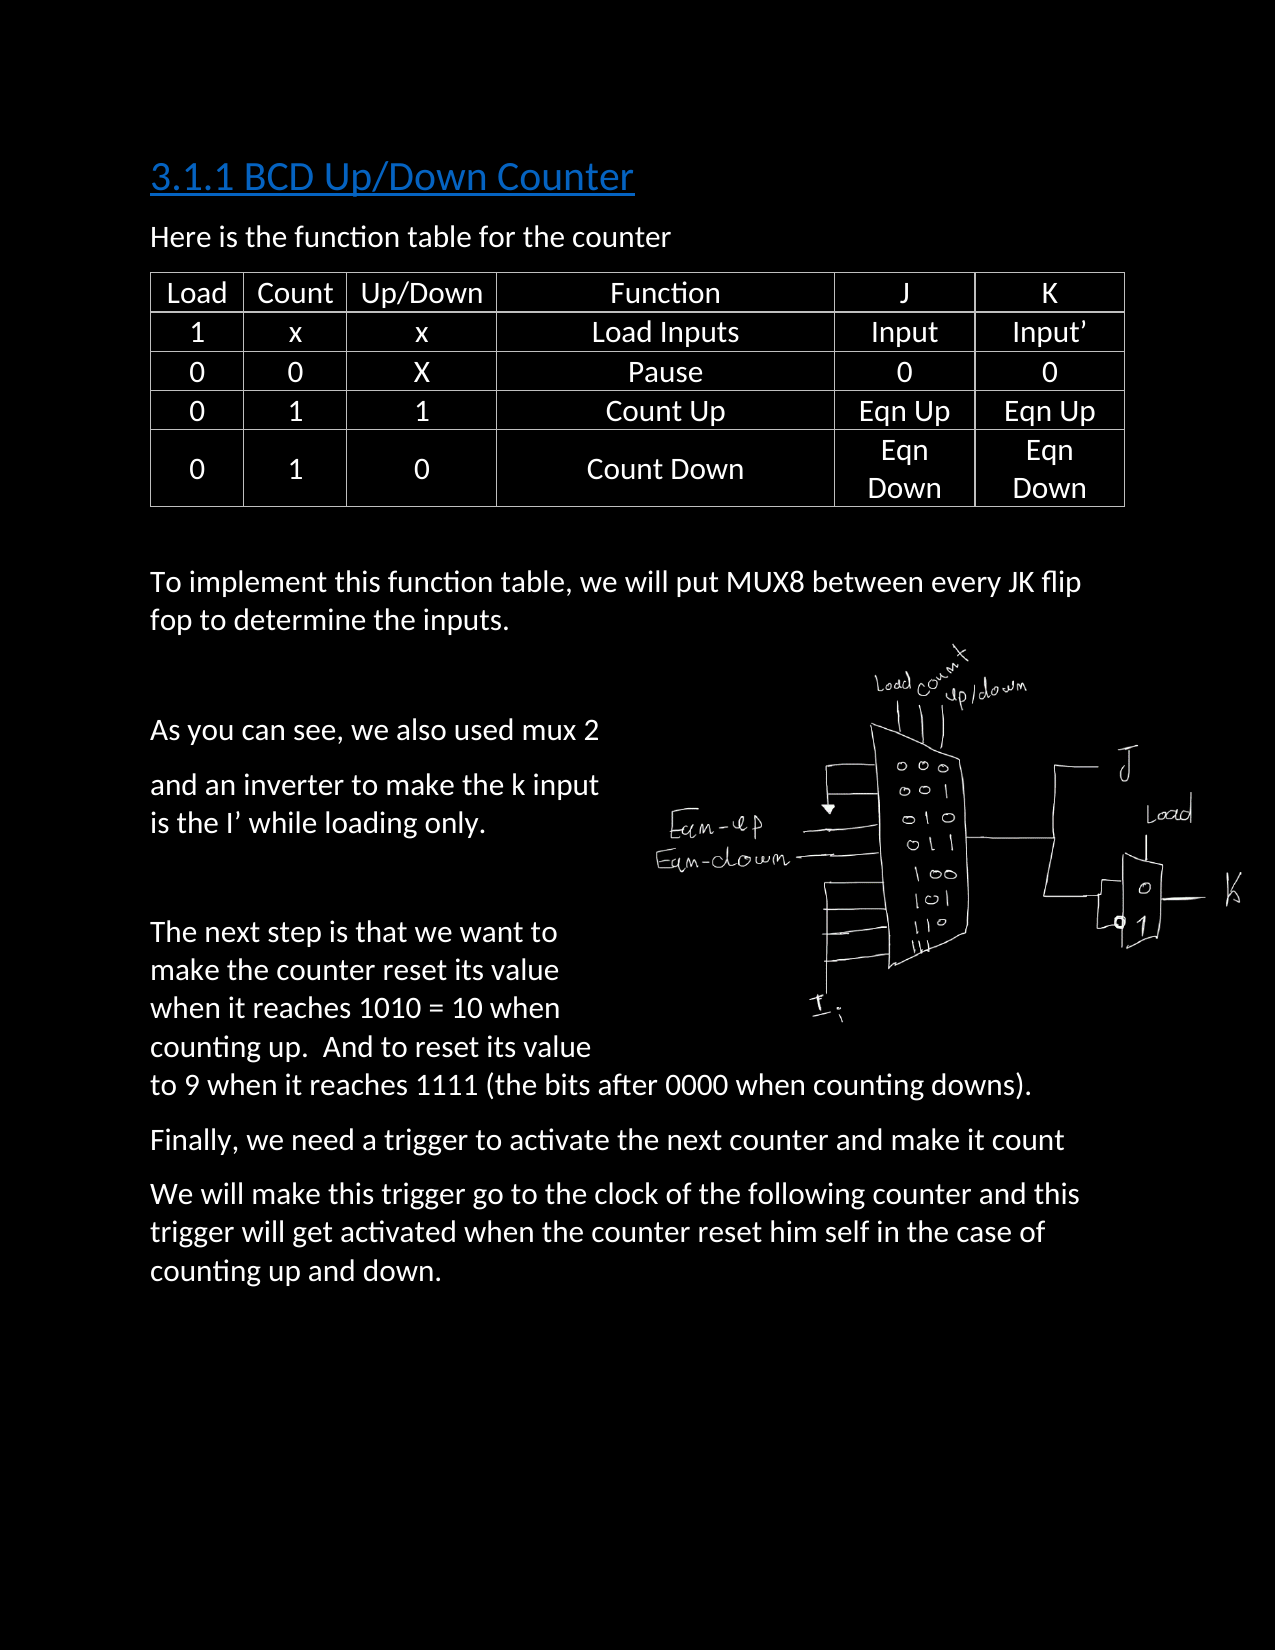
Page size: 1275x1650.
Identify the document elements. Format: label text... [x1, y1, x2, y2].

table_cell Count Up [497, 391, 834, 429]
table_header J [835, 273, 974, 311]
picture [628, 610, 1257, 1038]
table_cell Input [835, 313, 974, 351]
table_cell 1 [347, 391, 496, 429]
table_cell 0 [151, 391, 243, 429]
table_cell 0 [835, 352, 974, 390]
table_cell 0 [244, 352, 346, 390]
text To implement this function table, we will put MUX8 between every JK flip fop to determine the inputs. [150, 562, 1125, 638]
table_cell Load Inputs [497, 313, 834, 351]
table_header Function [497, 273, 834, 311]
table_cell x [347, 313, 496, 351]
table_header Count [244, 273, 346, 311]
table_header Load [151, 273, 243, 311]
table_header Up/Down [347, 273, 496, 311]
table_cell 1 [244, 391, 346, 429]
table_cell Eqn Down [835, 430, 974, 506]
table_cell 0 [151, 352, 243, 390]
text 3.1.1 BCD Up/Down Counter [150, 150, 1125, 201]
table_cell Eqn Up [835, 391, 974, 429]
text As you can see, we also used mux 2 [150, 710, 628, 748]
table_cell 0 [976, 352, 1124, 390]
table_cell 1 [244, 430, 346, 506]
table_cell Input’ [976, 313, 1124, 351]
table_cell Eqn Down [976, 430, 1124, 506]
table_header K [976, 273, 1124, 311]
table_cell Count Down [497, 430, 834, 506]
text We will make this trigger go to the clock of the following counter and this trigger will get activated when the counter reset him self in the case of counting up and down. [150, 1174, 1125, 1289]
text The next step is that we want to make the counter reset its value when it reaches 1010 = 10 when counting up. And to reset its value to 9 when it reaches 1111 (the bits after 0000 when counting downs). [150, 912, 1125, 1103]
text Here is the function table for the counter [150, 217, 1125, 256]
table_cell Eqn Up [976, 391, 1124, 429]
text and an inverter to make the k input is the I’ while loading only. [150, 764, 628, 841]
table_cell 1 [151, 313, 243, 351]
table_cell 0 [347, 430, 496, 506]
table_cell 0 [151, 430, 243, 506]
table_cell Pause [497, 352, 834, 390]
table_cell X [347, 352, 496, 390]
table_cell x [244, 313, 346, 351]
text Finally, we need a trigger to activate the next counter and make it count [150, 1119, 1125, 1158]
